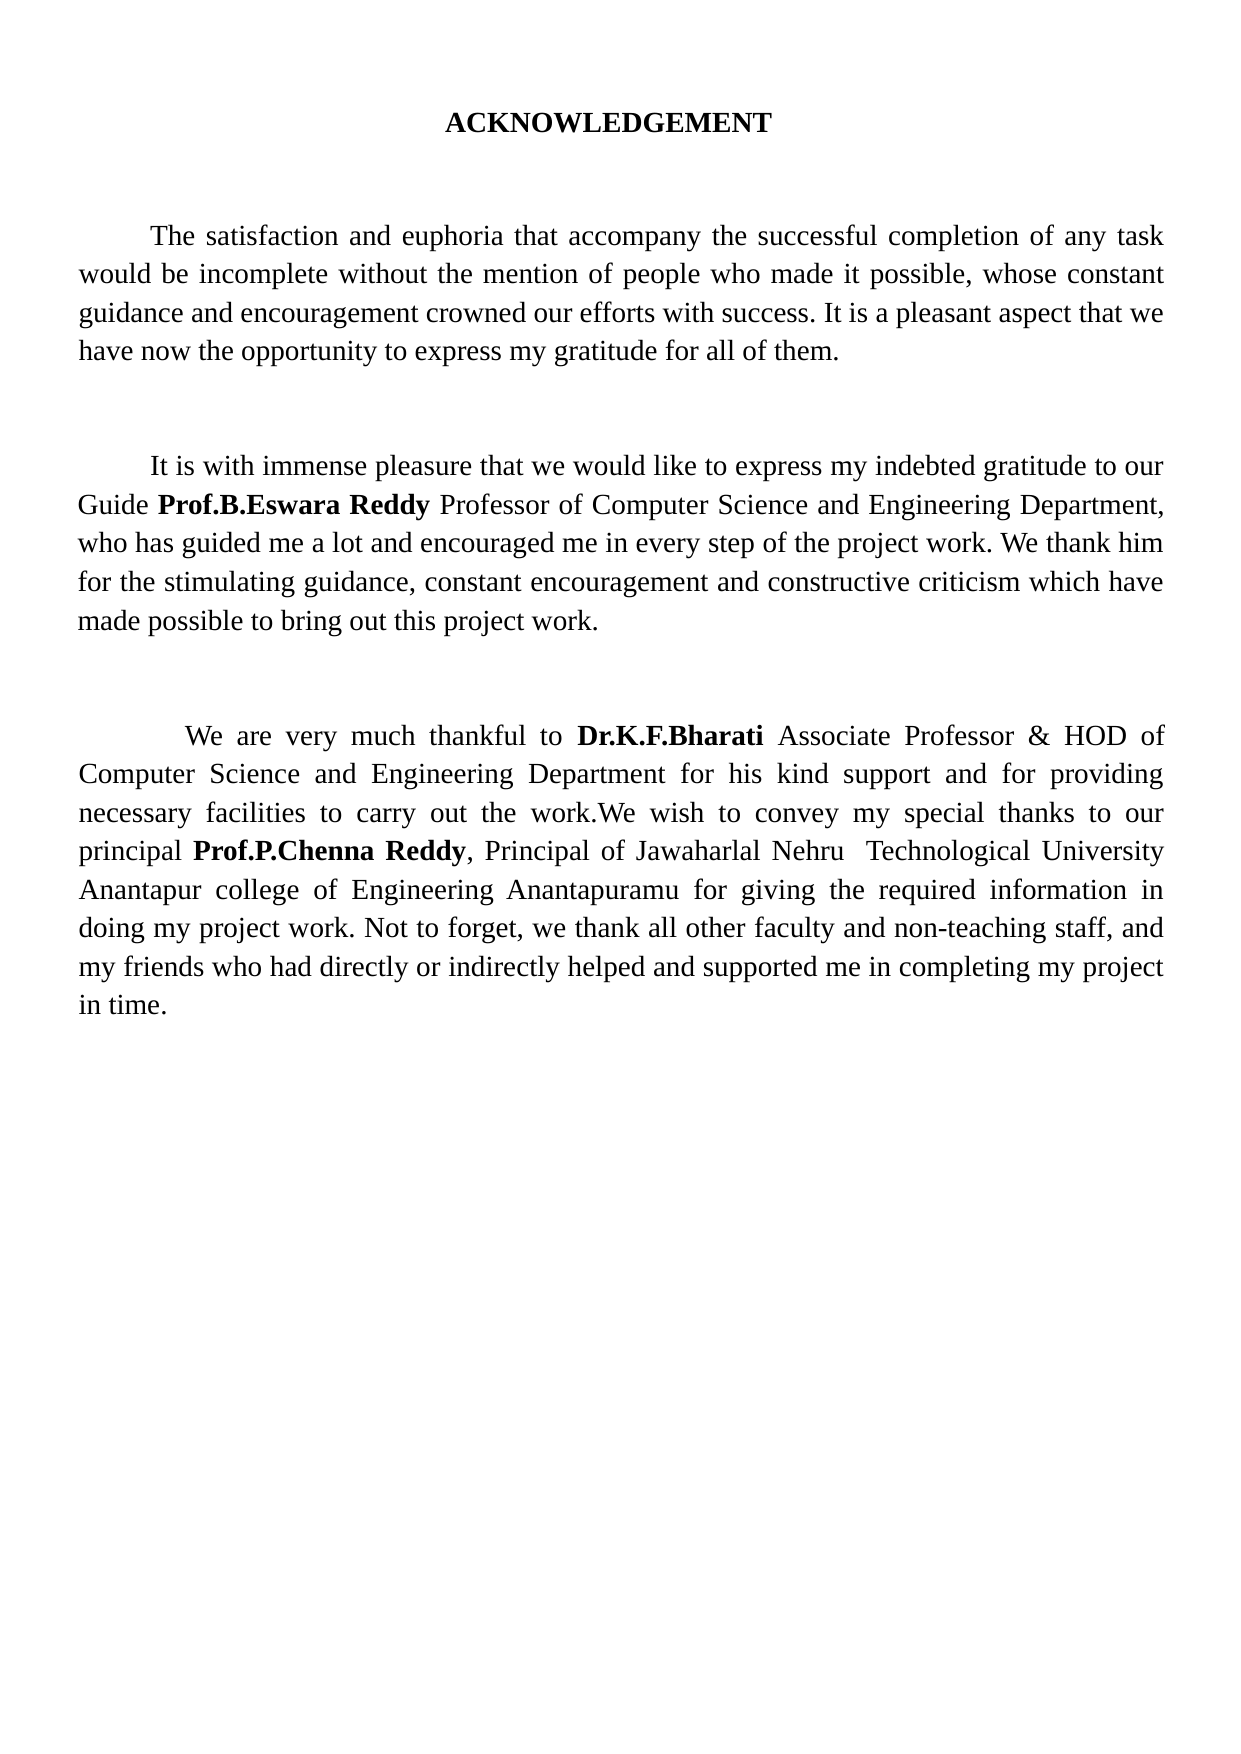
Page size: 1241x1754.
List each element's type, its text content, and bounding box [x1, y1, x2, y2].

text ACKNOWLEDGEMENT [0, 105, 1240, 139]
text It is with immense pleasure that we would like to express my indebted gratitude to our Guide Prof.B.Eswara Reddy Professor of Computer Science and Engineering Department, who has guided me a lot and encouraged me in every step of the project work. We thank him for the stimulating guidance, constant encouragement and constructive criticism which have made possible to bring out this project work. [77, 448, 1165, 636]
text We are very much thankful to Dr.K.F.Bharati Associate Professor & HOD of Computer Science and Engineering Department for his kind support and for providing necessary facilities to carry out the work.We wish to convey my special thanks to our principal Prof.P.Chenna Reddy, Principal of Jawaharlal Nehru Technological University Anantapur college of Engineering Anantapuramu for giving the required information in doing my project work. Not to forget, we thank all other faculty and non-teaching staff, and my friends who had directly or indirectly helped and supported me in completing my project in time. [77, 718, 1165, 1021]
text The satisfaction and euphoria that accompany the successful completion of any task would be incomplete without the mention of people who made it possible, whose constant guidance and encouragement crowned our efforts with success. It is a pleasant aspect that we have now the opportunity to express my gratitude for all of them. [78, 218, 1165, 367]
